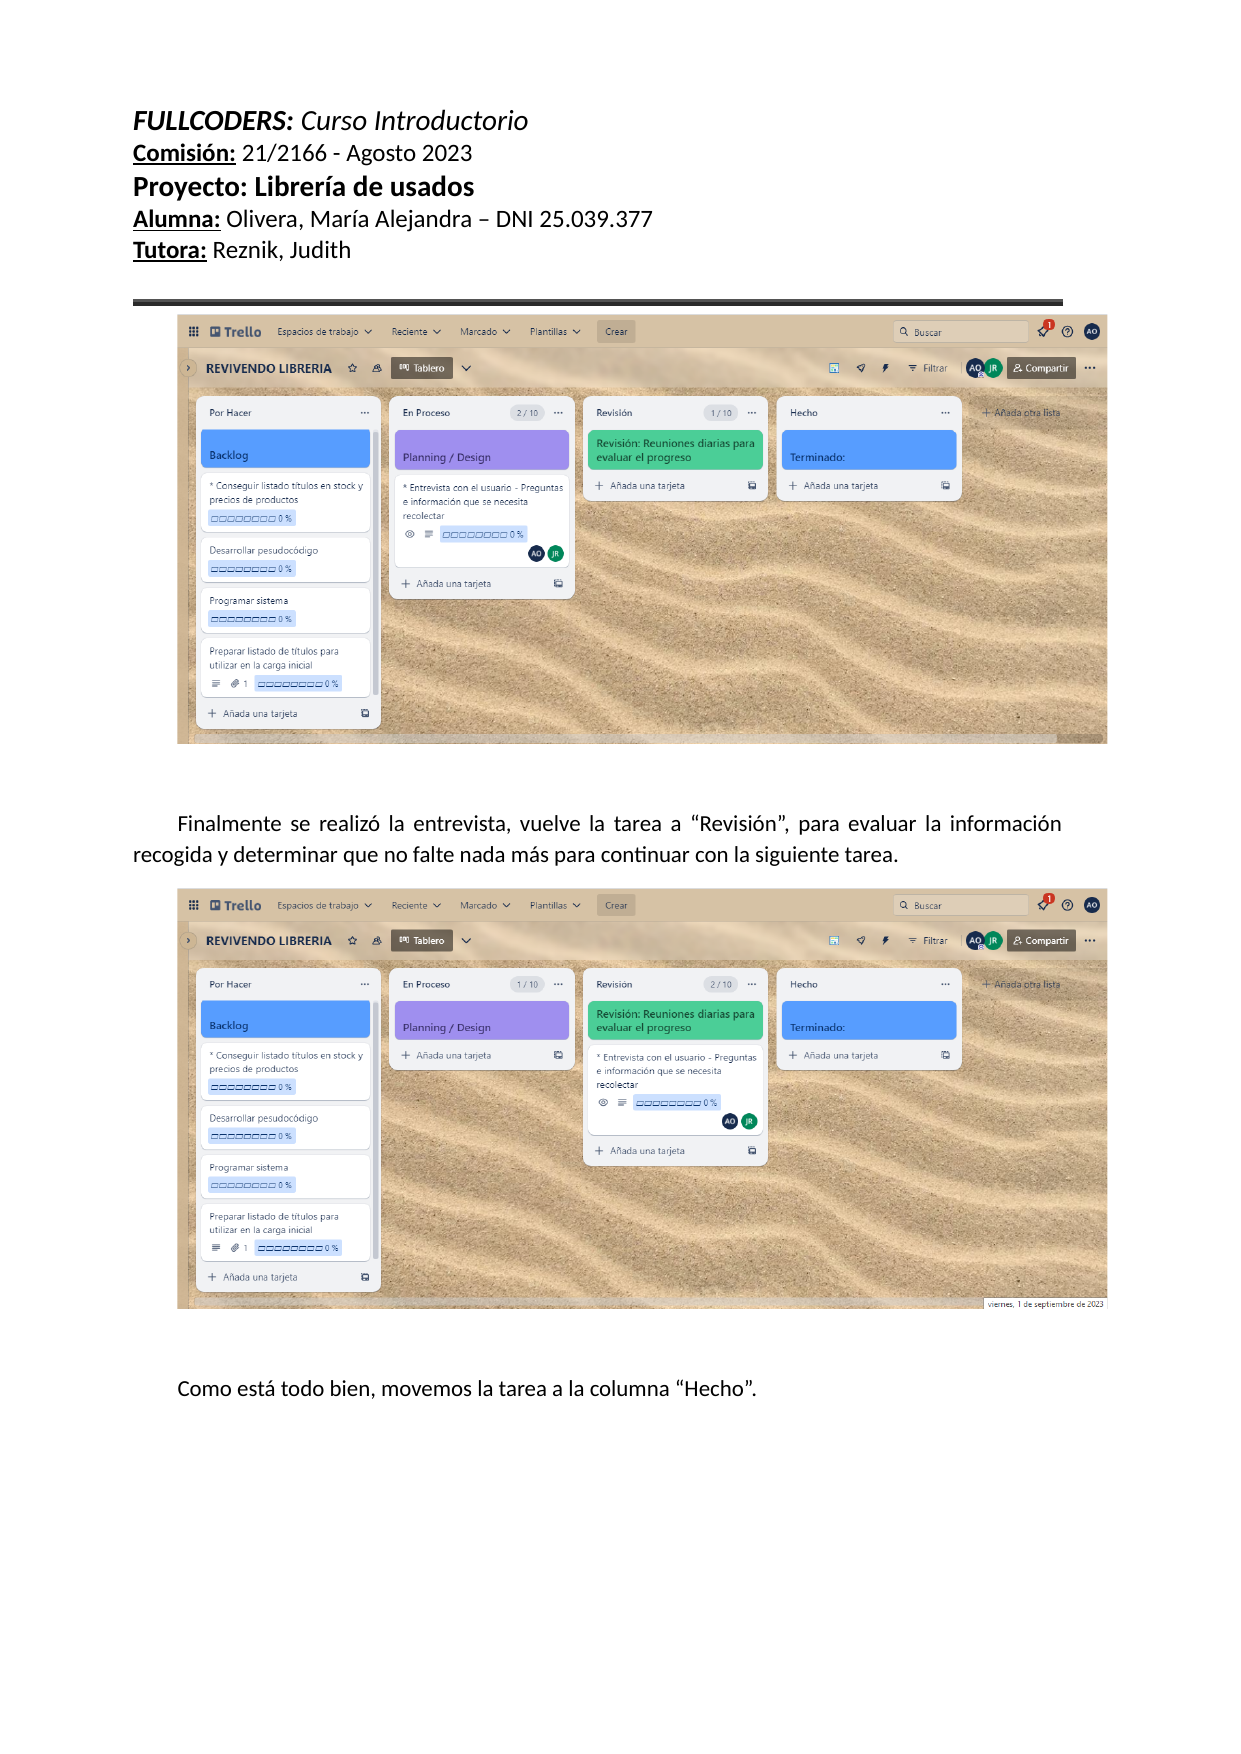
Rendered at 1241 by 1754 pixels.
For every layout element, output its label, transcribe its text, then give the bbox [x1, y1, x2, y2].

text Como está todo bien, movemos la tarea a la columna “Hecho”. [133, 1374, 1063, 1402]
picture [177, 312, 1108, 744]
picture [177, 886, 1108, 1309]
text Finalmente se realizó la entrevista, vuelve la tarea a “Revisión”, para evaluar la información recogida y determinar que no falte nada más para continuar con la siguiente tarea. [133, 809, 1063, 868]
